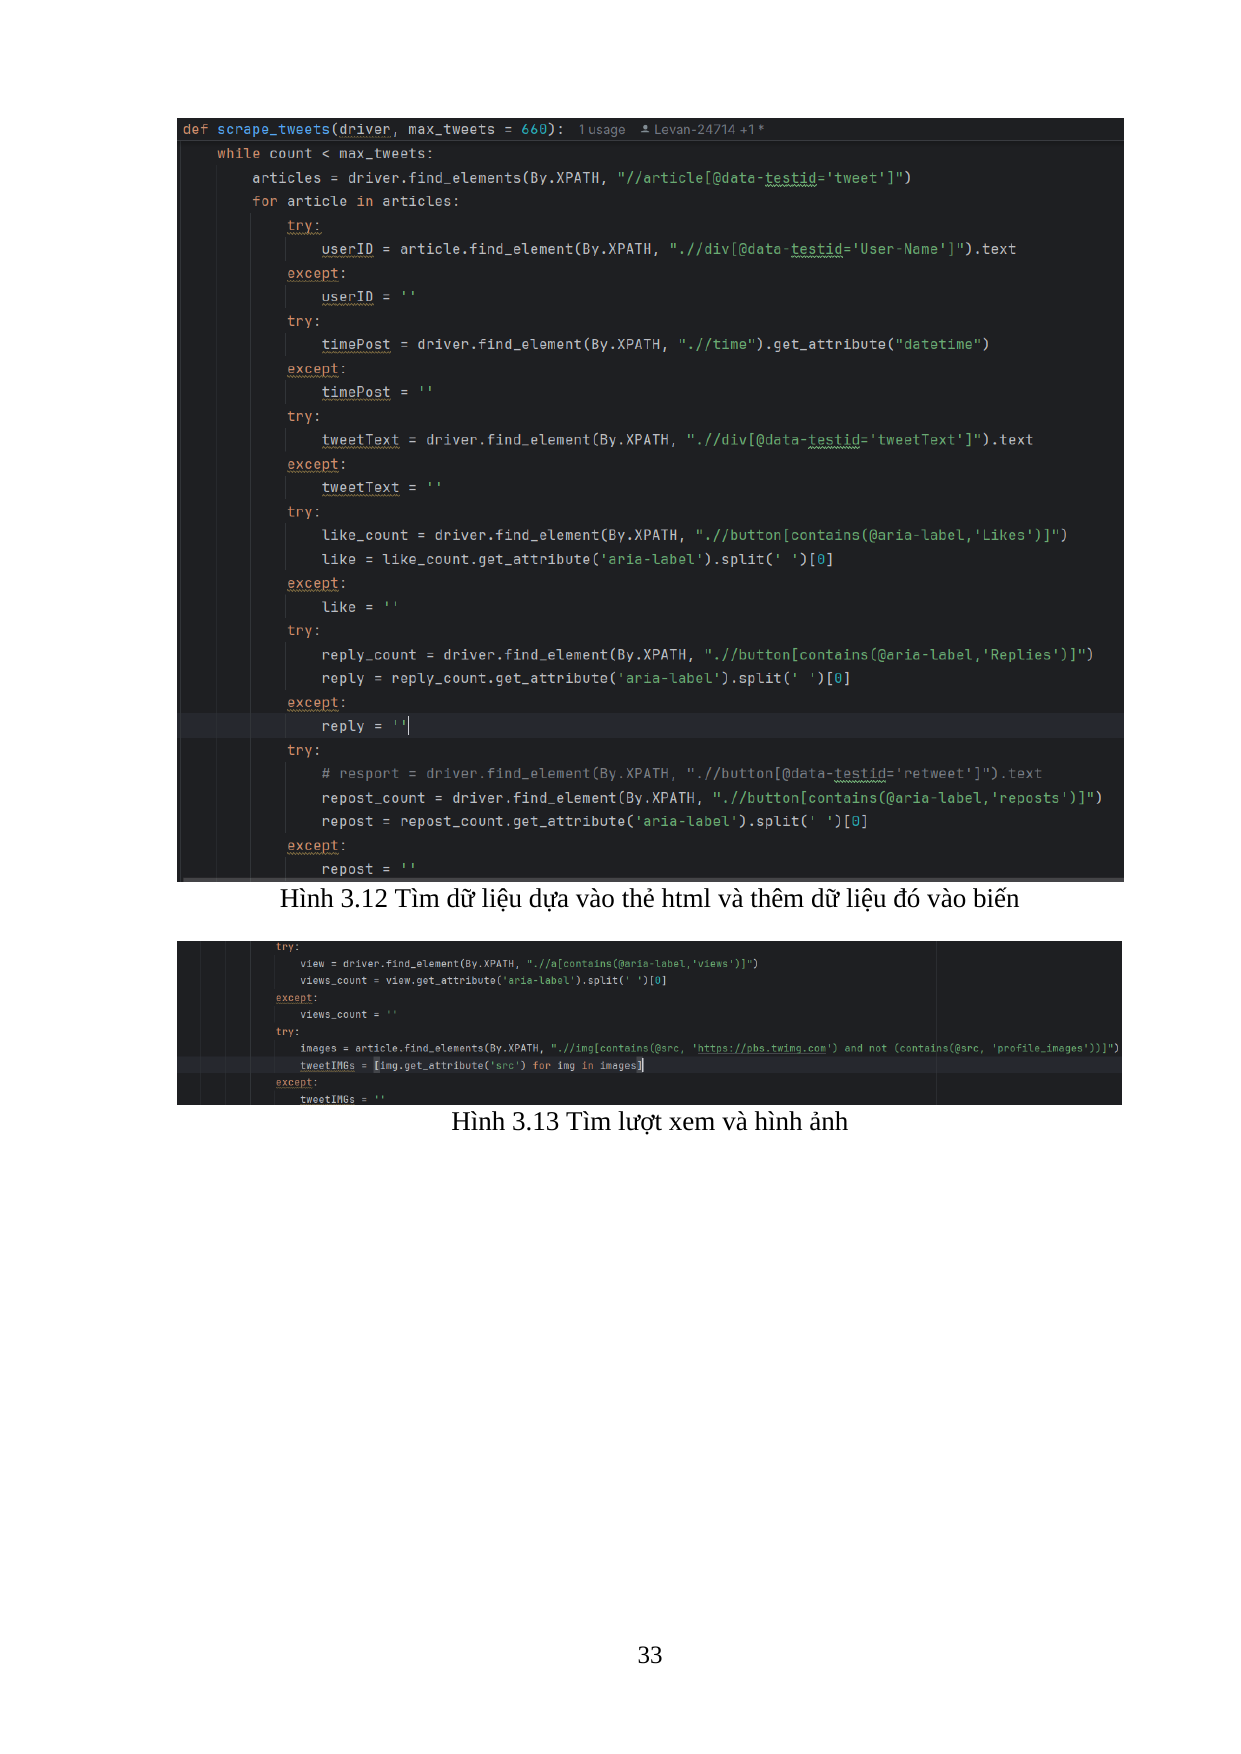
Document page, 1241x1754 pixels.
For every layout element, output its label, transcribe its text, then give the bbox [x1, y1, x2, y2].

text Hình 3.13 Tìm lượt xem và hình ảnh [177, 1105, 1122, 1136]
text Hình 3.12 Tìm dữ liệu dựa vào thẻ html và thêm dữ liệu đó vào biến [177, 882, 1122, 913]
picture [177, 941, 1122, 1105]
picture [177, 118, 1124, 882]
